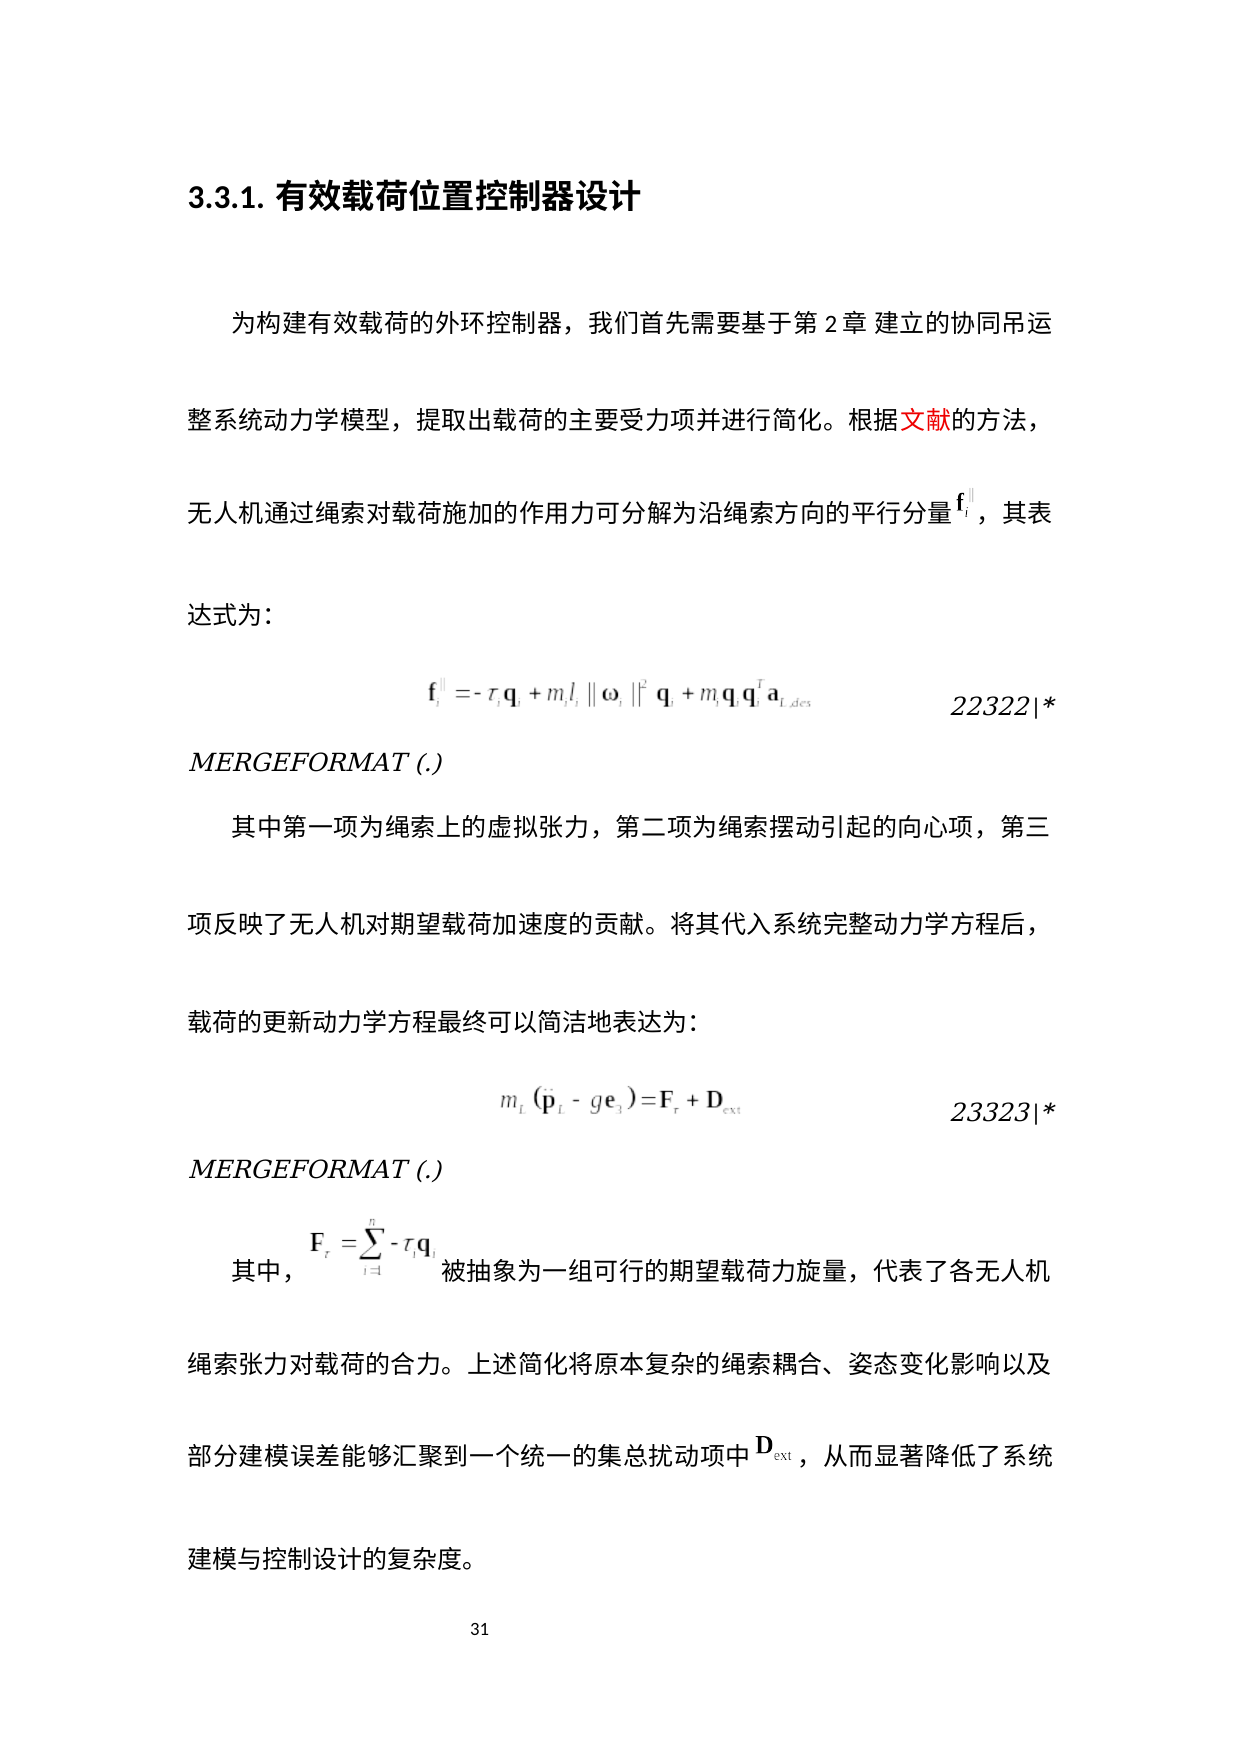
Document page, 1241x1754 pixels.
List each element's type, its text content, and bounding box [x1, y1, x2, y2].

text 为构建有效载荷的外环控制器，我们首先需要基于第2章 建立的协同吊运整系统动力学模型，提取出载荷的主要受力项并进行简化。根据文献的方法，无人机通过绳索对载荷施加的作用力可分解为沿绳索方向的平行分量，其表达式为： [187, 289, 1053, 646]
text 其中第一项为绳索上的虚拟张力，第二项为绳索摆动引起的向心项，第三项反映了无人机对期望载荷加速度的贡献。将其代入系统完整动力学方程后，载荷的更新动力学方程最终可以简洁地表达为： [187, 793, 1053, 1053]
text 其中，被抽象为一组可行的期望载荷力旋量，代表了各无人机绳索张力对载荷的合力。上述简化将原本复杂的绳索耦合、姿态变化影响以及部分建模误差能够汇聚到一个统一的集总扰动项中，从而显著降低了系统建模与控制设计的复杂度。 [187, 1200, 1053, 1590]
subtitle 有效载荷位置控制器设计 [187, 162, 1053, 227]
